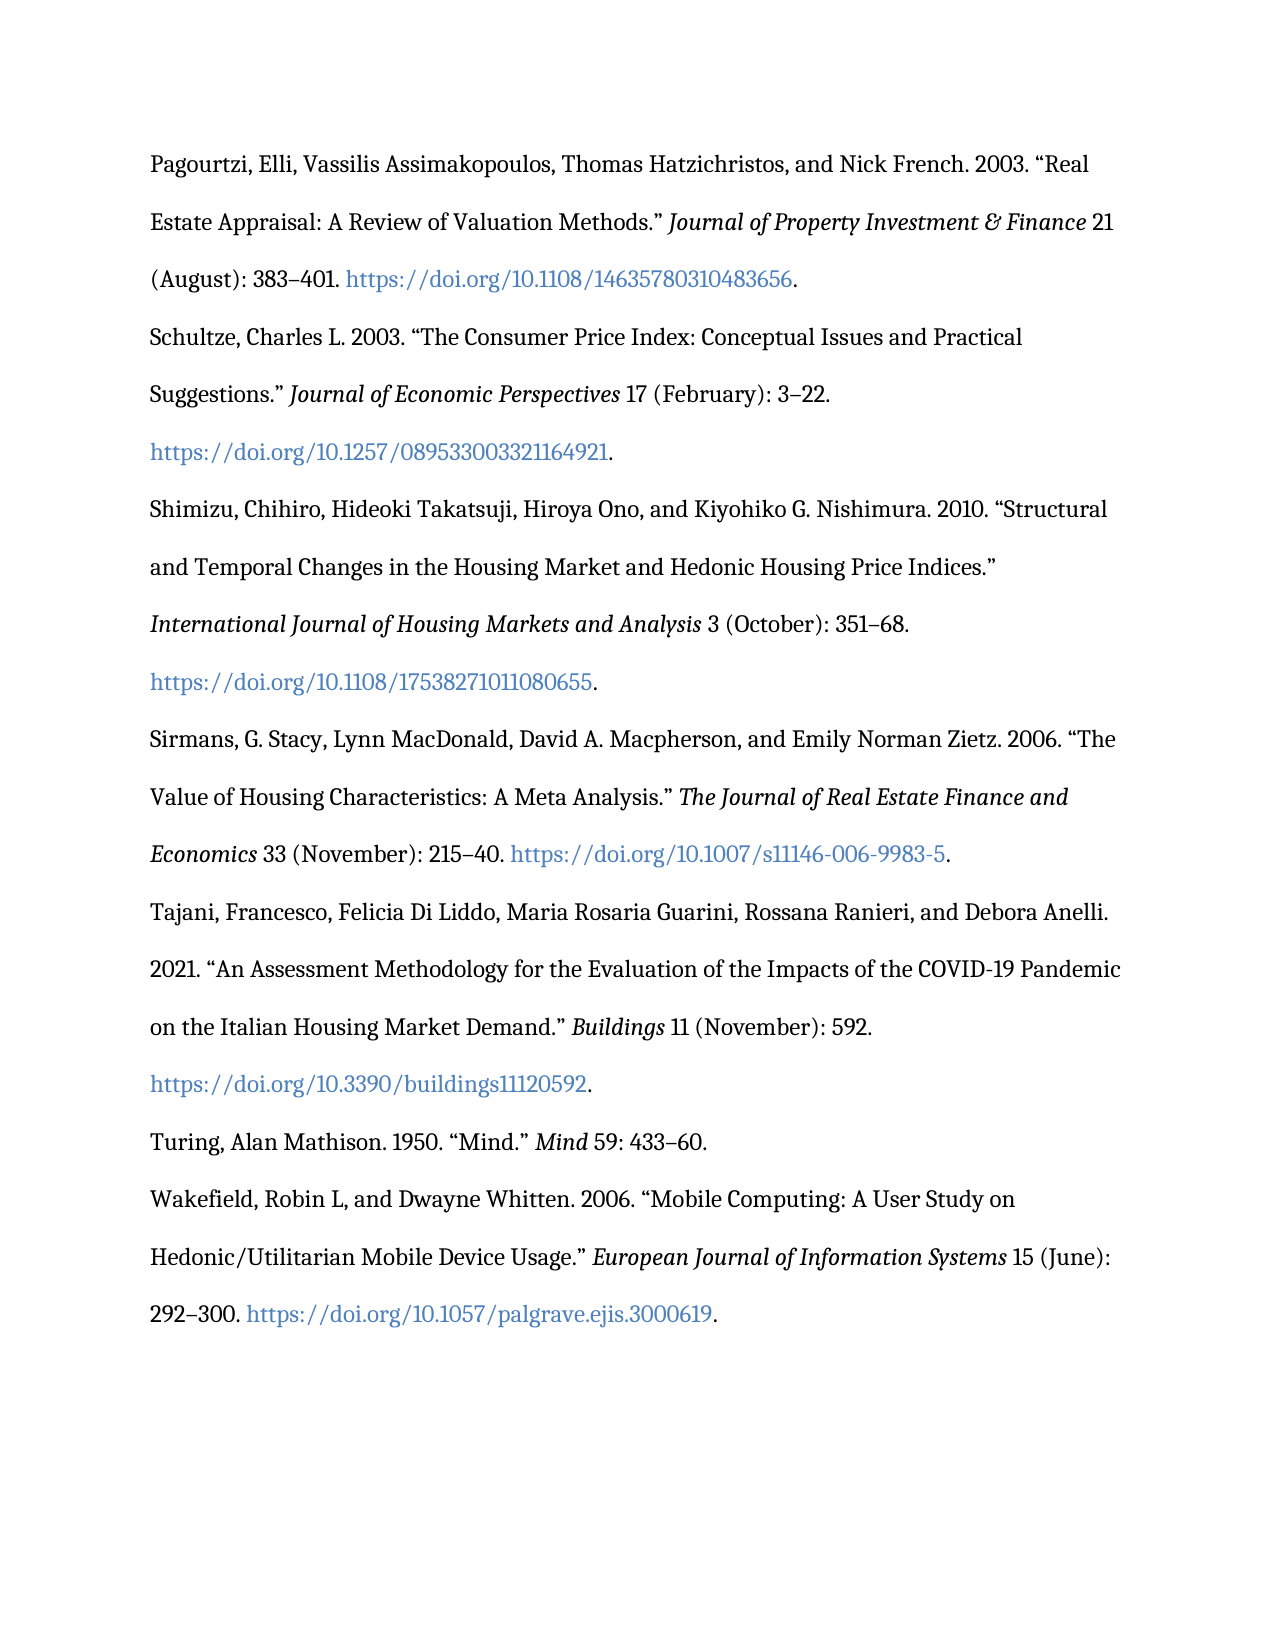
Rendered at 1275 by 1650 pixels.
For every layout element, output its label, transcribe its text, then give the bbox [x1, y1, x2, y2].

text Turing, Alan Mathison. 1950. “Mind.” Mind 59: 433–60. [150, 1127, 1125, 1156]
text Shimizu, Chihiro, Hideoki Takatsuji, Hiroya Ono, and Kiyohiko G. Nishimura. 2010. “Structural and Temporal Changes in the Housing Market and Hedonic Housing Price Indices.” International Journal of Housing Markets and Analysis 3 (October): 351–68. https://doi.org/10.1108/17538271011080655. [150, 495, 1125, 696]
text Schultze, Charles L. 2003. “The Consumer Price Index: Conceptual Issues and Practical Suggestions.” Journal of Economic Perspectives 17 (February): 3–22. https://doi.org/10.1257/089533003321164921. [150, 322, 1125, 466]
text Pagourtzi, Elli, Vassilis Assimakopoulos, Thomas Hatzichristos, and Nick French. 2003. “Real Estate Appraisal: A Review of Valuation Methods.” Journal of Property Investment & Finance 21 (August): 383–401. https://doi.org/10.1108/14635780310483656. [150, 150, 1125, 294]
text Wakefield, Robin L, and Dwayne Whitten. 2006. “Mobile Computing: A User Study on Hedonic/Utilitarian Mobile Device Usage.” European Journal of Information Systems 15 (June): 292–300. https://doi.org/10.1057/palgrave.ejis.3000619. [150, 1185, 1125, 1329]
text Tajani, Francesco, Felicia Di Liddo, Maria Rosaria Guarini, Rossana Ranieri, and Debora Anelli. 2021. “An Assessment Methodology for the Evaluation of the Impacts of the COVID-19 Pandemic on the Italian Housing Market Demand.” Buildings 11 (November): 592. https://doi.org/10.3390/buildings11120592. [150, 897, 1125, 1099]
text Sirmans, G. Stacy, Lynn MacDonald, David A. Macpherson, and Emily Norman Zietz. 2006. “The Value of Housing Characteristics: A Meta Analysis.” The Journal of Real Estate Finance and Economics 33 (November): 215–40. https://doi.org/10.1007/s11146-006-9983-5. [150, 725, 1125, 869]
